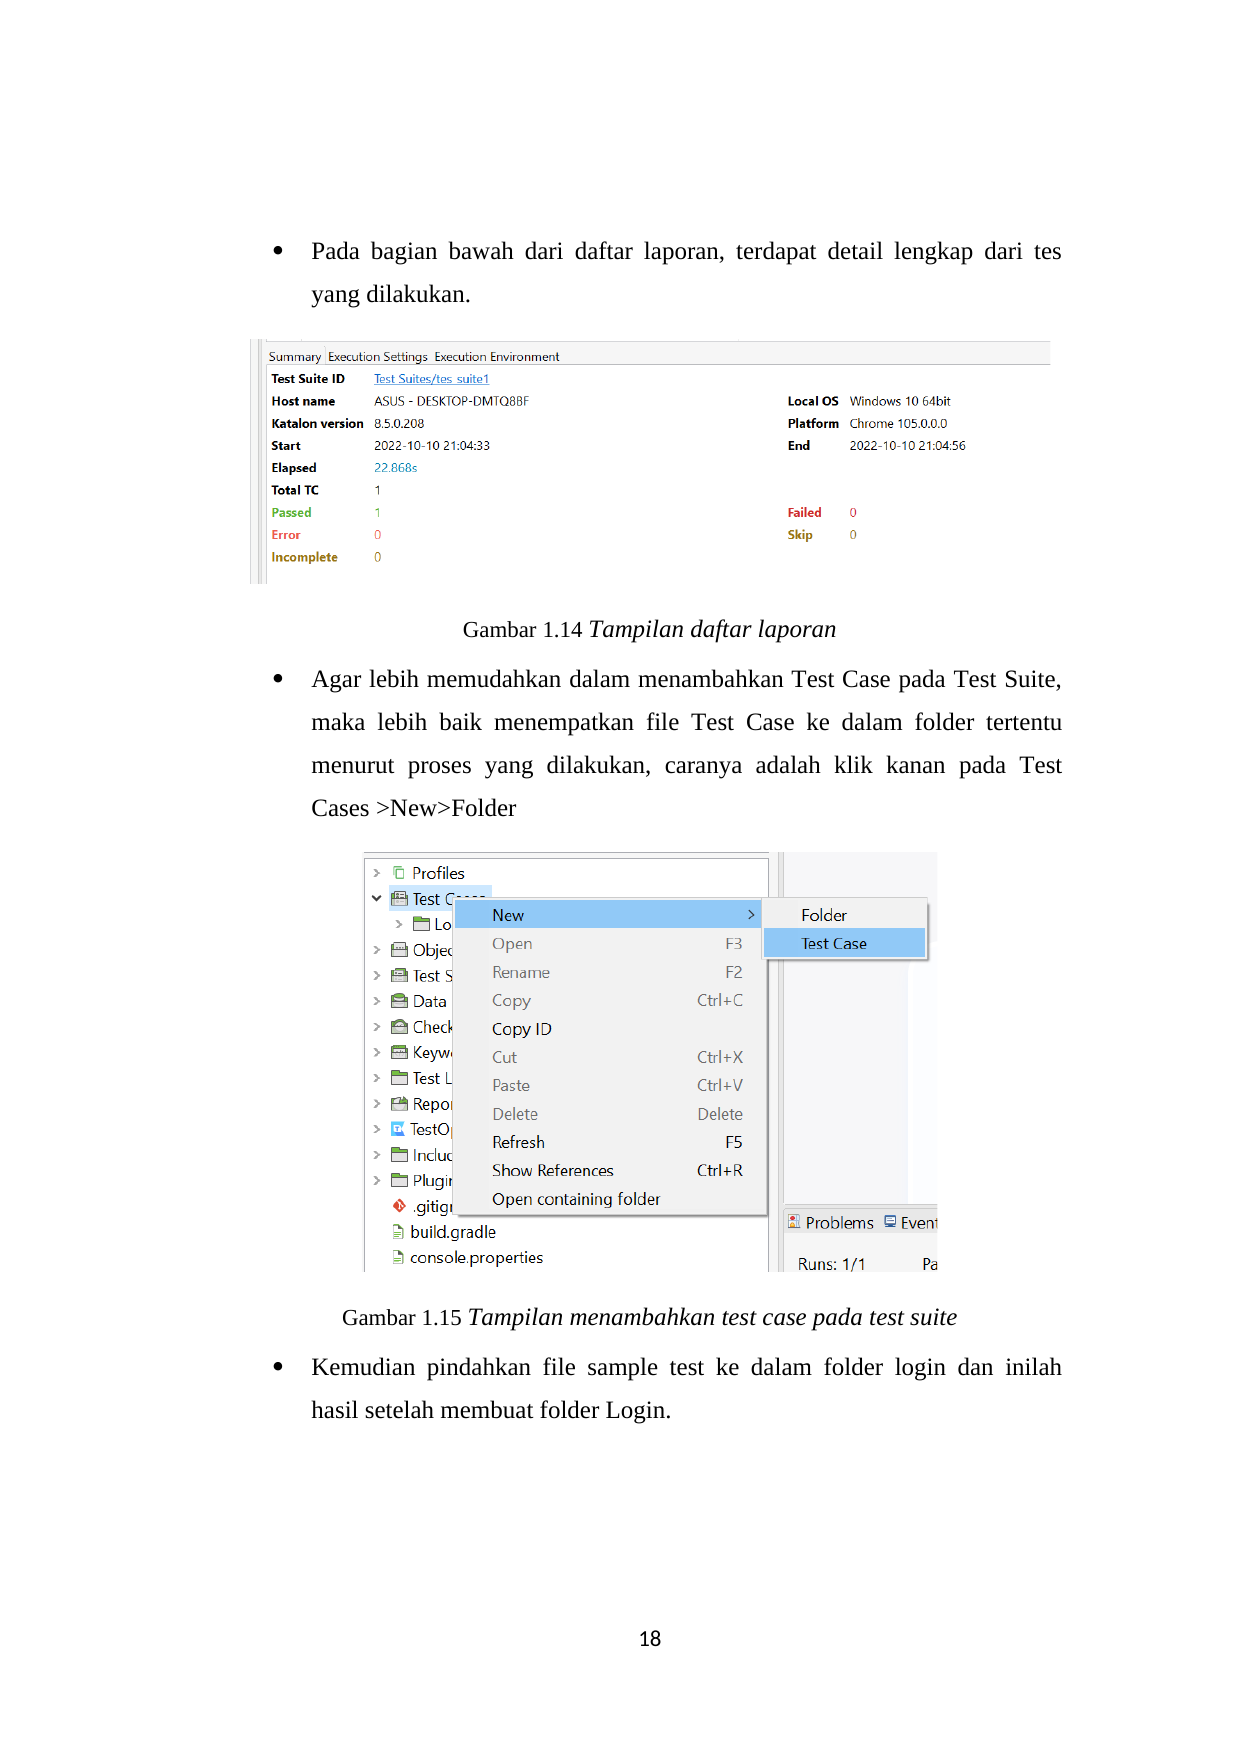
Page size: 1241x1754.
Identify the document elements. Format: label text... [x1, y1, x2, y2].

picture [248, 339, 1051, 584]
list Pada bagian bawah dari daftar laporan, terdapat detail lengkap dari tes yang dilakukan. [274, 236, 1063, 308]
list Kemudian pindahkan file sample test ke dalam folder login dan inilah hasil setelah membuat folder Login. [274, 1352, 1063, 1424]
picture [361, 852, 938, 1272]
list Agar lebih memudahkan dalam menambahkan Test Case pada Test Suite, maka lebih baik menempatkan file Test Case ke dalam folder tertentu menurut proses yang dilakukan, caranya adalah klik kanan pada Test Cases >New>Folder [274, 664, 1063, 822]
